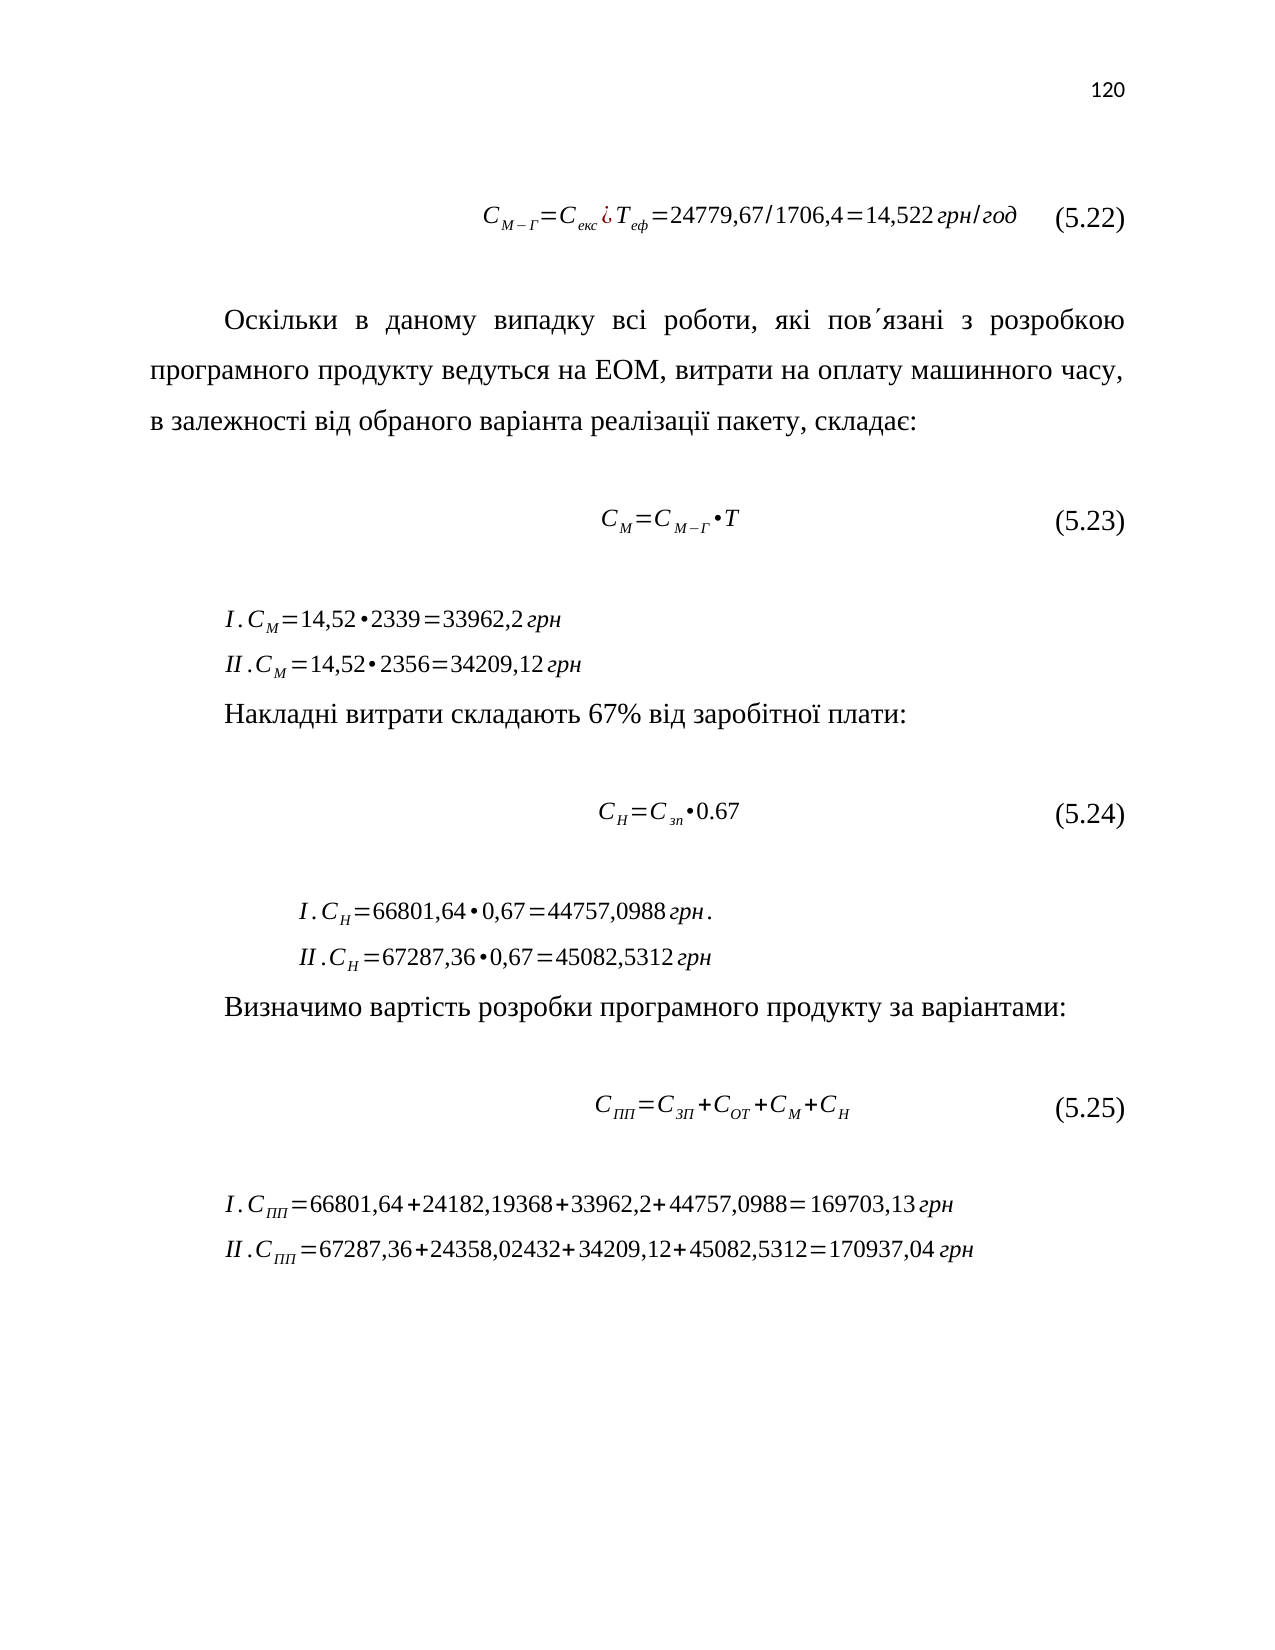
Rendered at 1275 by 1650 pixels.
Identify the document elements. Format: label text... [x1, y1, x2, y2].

text Визначимо вартість розробки програмного продукту за варіантами: [150, 989, 1125, 1023]
text (5.23) [150, 503, 1125, 538]
text (5.22) [150, 200, 1125, 235]
text Накладні витрати складають 67% від заробітної плати: [150, 696, 1125, 729]
text (5.24) [150, 796, 1125, 831]
text Оскільки в даному випадку всі роботи, які повязані з розробкою програмного продукту ведуться на ЕОМ, витрати на оплату машинного часу, в залежності від обраного варіанта реалізації пакету, складає: [150, 302, 1125, 436]
text (5.25) [150, 1090, 1125, 1124]
